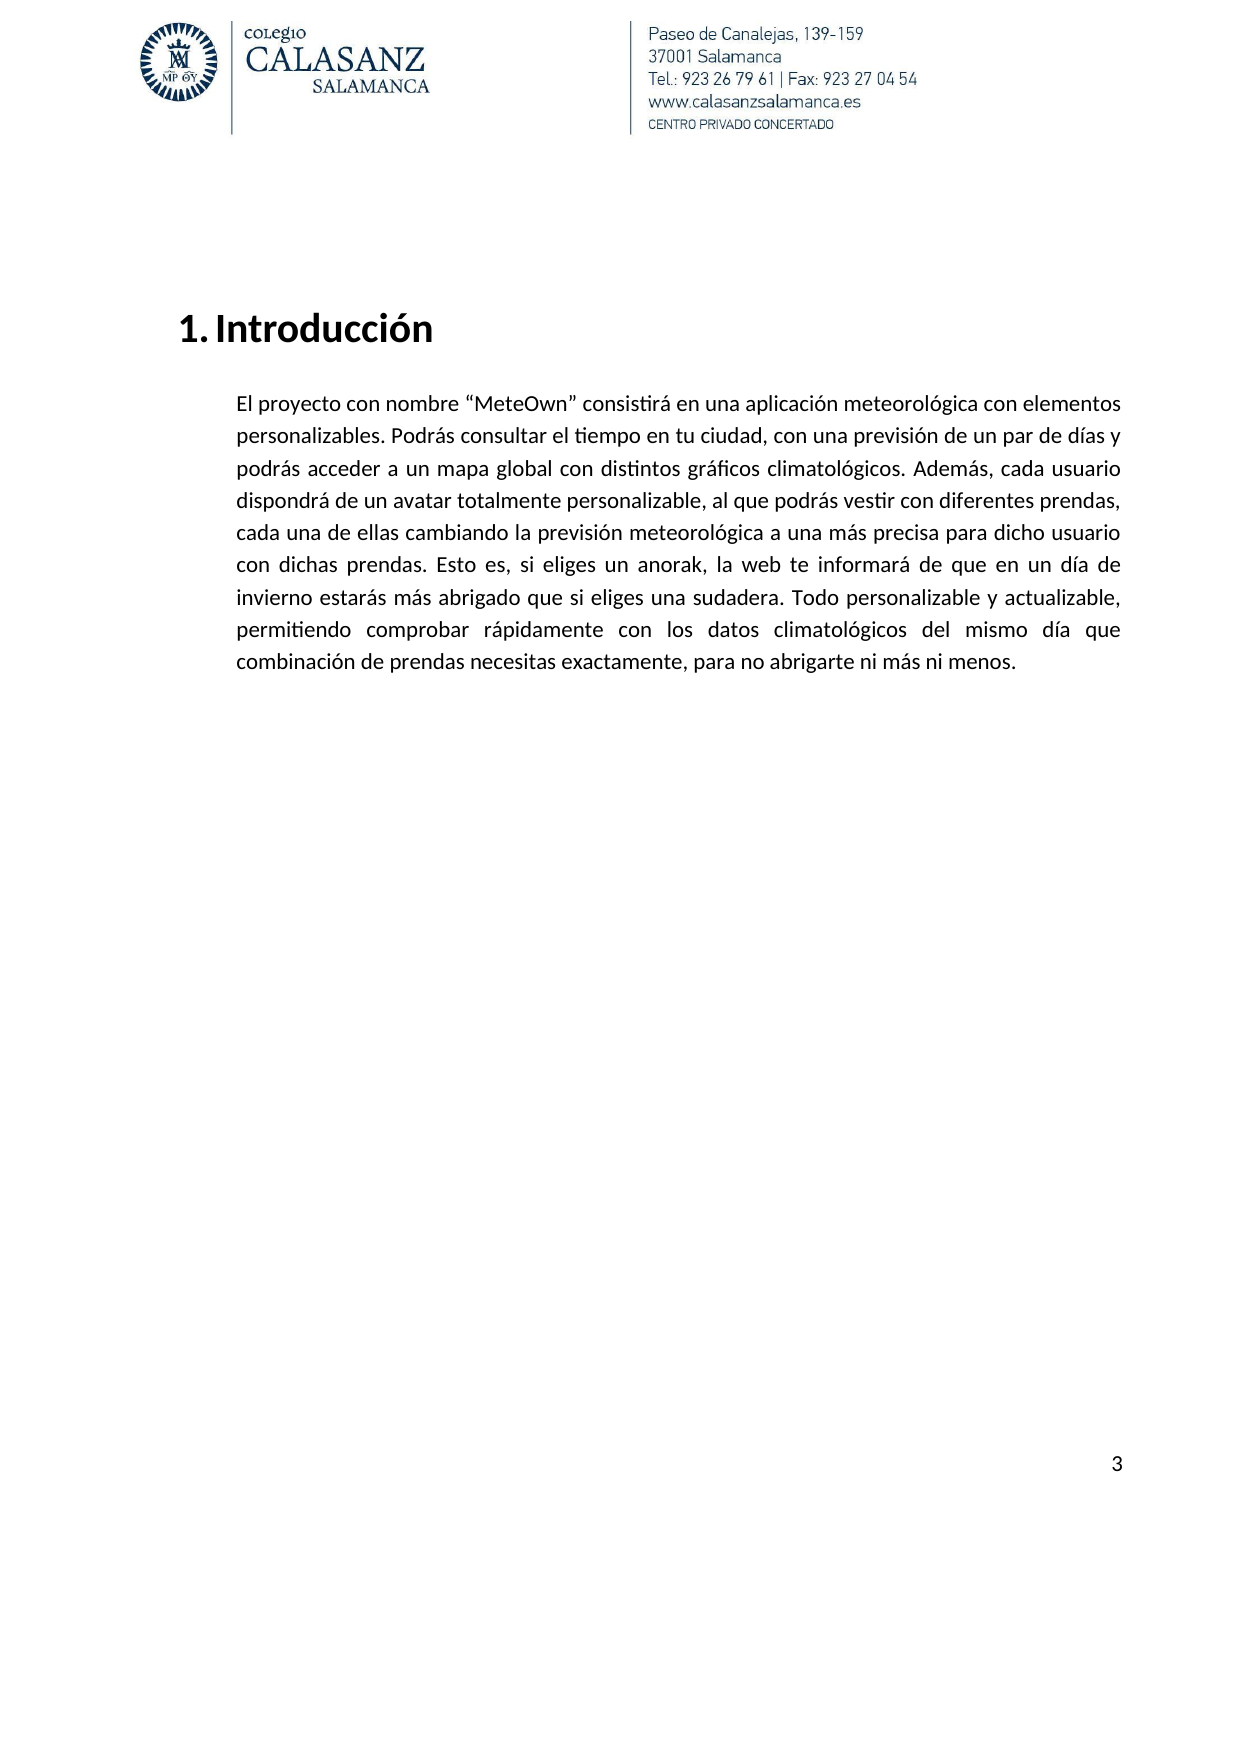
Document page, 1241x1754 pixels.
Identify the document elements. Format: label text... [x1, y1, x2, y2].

text El proyecto con nombre “MeteOwn” consistirá en una aplicación meteorológica con elementos personalizables. Podrás consultar el tiempo en tu ciudad, con una previsión de un par de días y podrás acceder a un mapa global con distintos gráficos climatológicos. Además, cada usuario dispondrá de un avatar totalmente personalizable, al que podrás vestir con diferentes prendas, cada una de ellas cambiando la previsión meteorológica a una más precisa para dicho usuario con dichas prendas. Esto es, si eliges un anorak, la web te informará de que en un día de invierno estarás más abrigado que si eliges una sudadera. Todo personalizable y actualizable, permitiendo comprobar rápidamente con los datos climatológicos del mismo día que combinación de prendas necesitas exactamente, para no abrigarte ni más ni menos. [236, 389, 1123, 675]
subtitle Introducción [177, 302, 1123, 353]
picture [98, 21, 985, 145]
